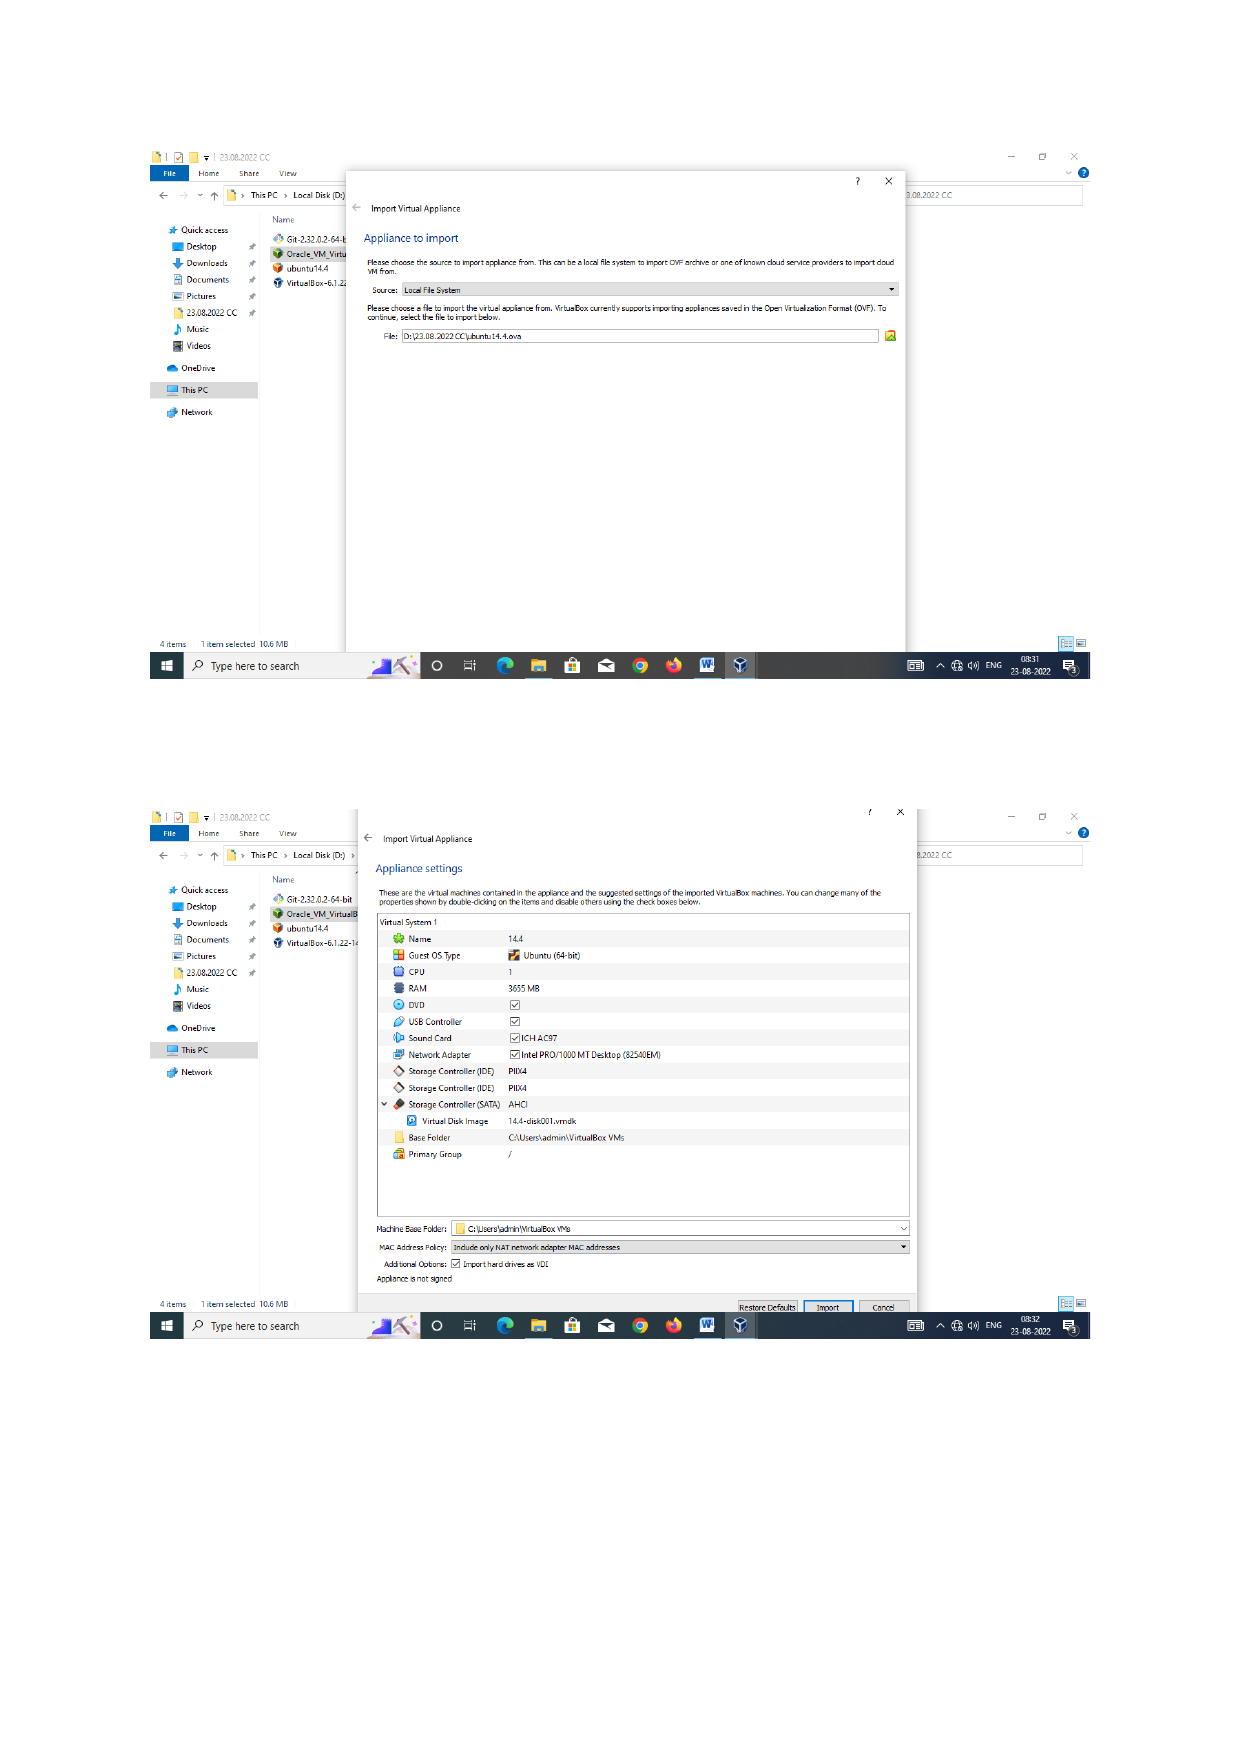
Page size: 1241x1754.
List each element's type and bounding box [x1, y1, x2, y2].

picture [150, 809, 1091, 1339]
picture [150, 150, 1091, 679]
